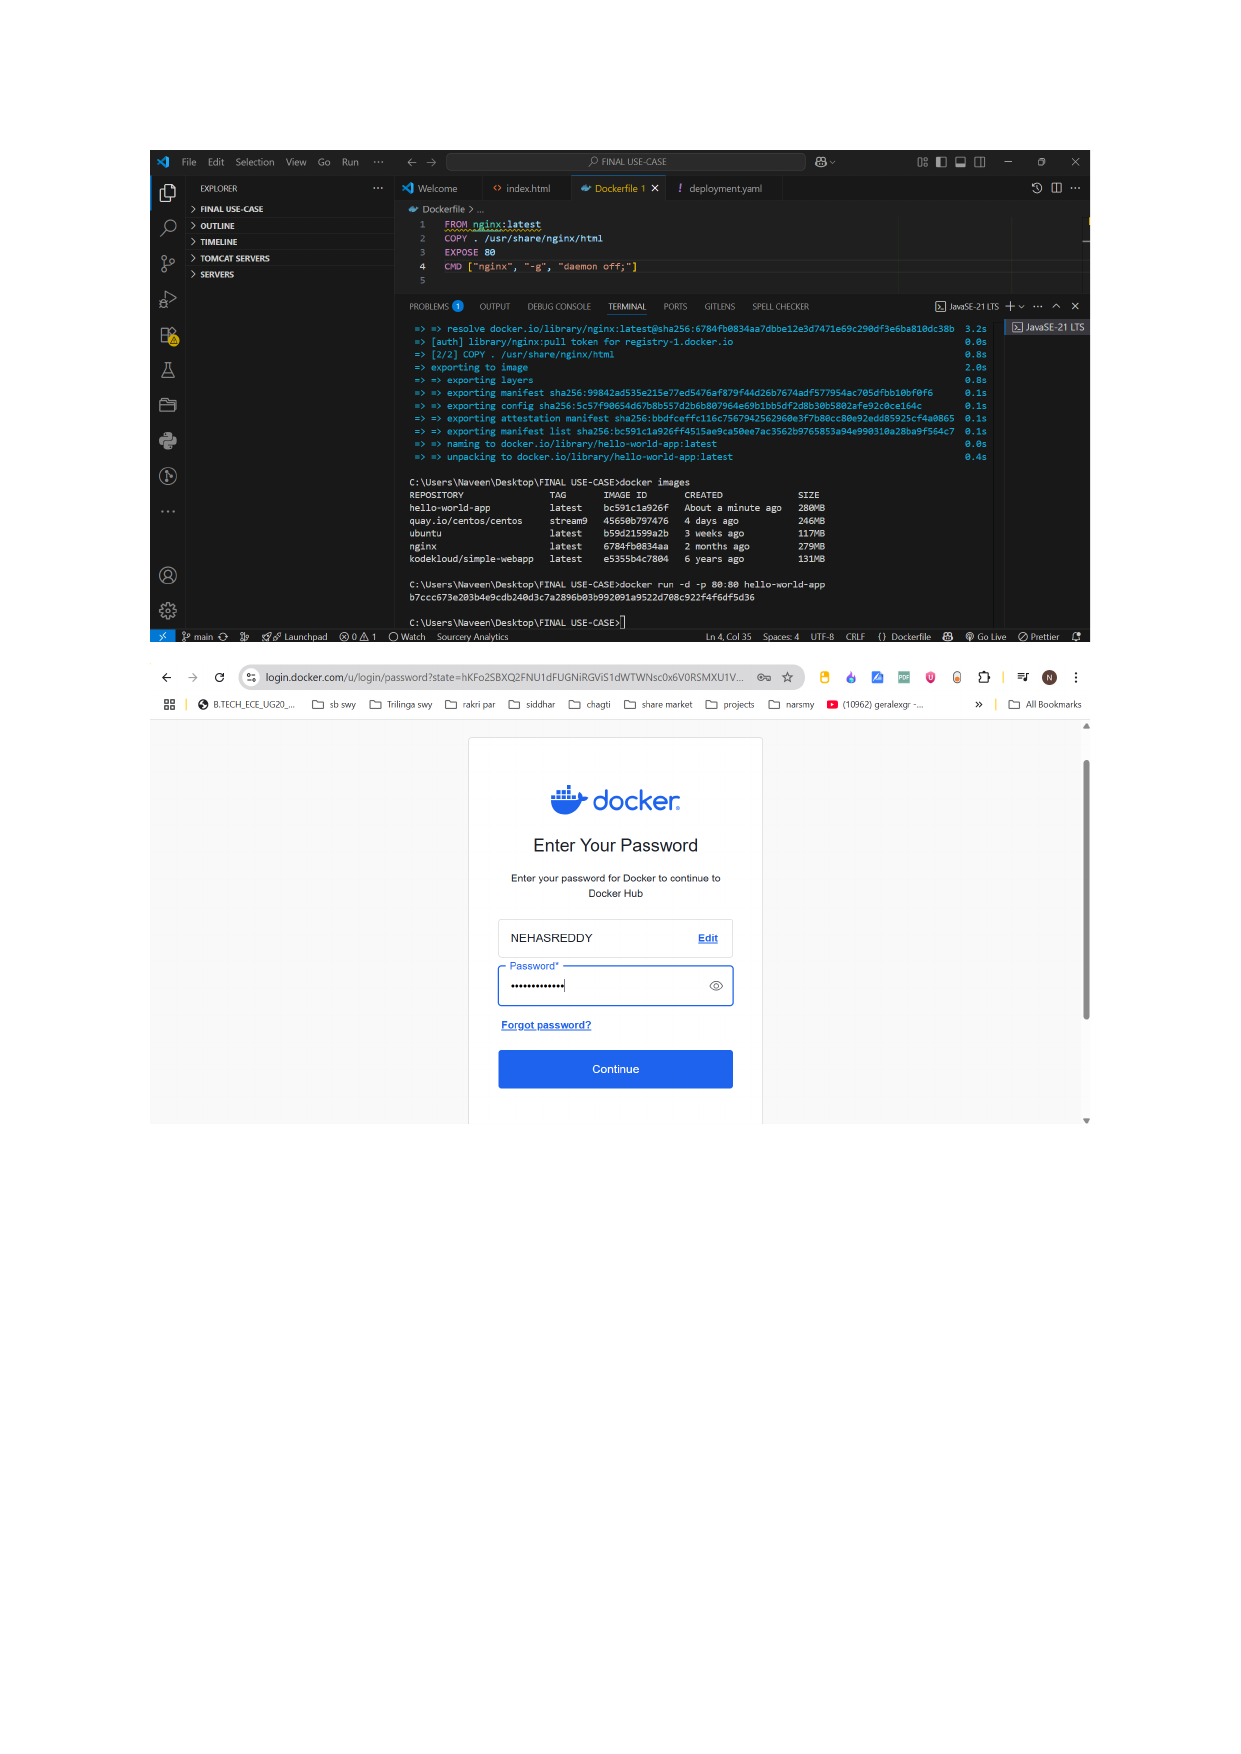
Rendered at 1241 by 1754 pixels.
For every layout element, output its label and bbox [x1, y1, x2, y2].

picture [150, 150, 1091, 642]
picture [150, 663, 1091, 1124]
